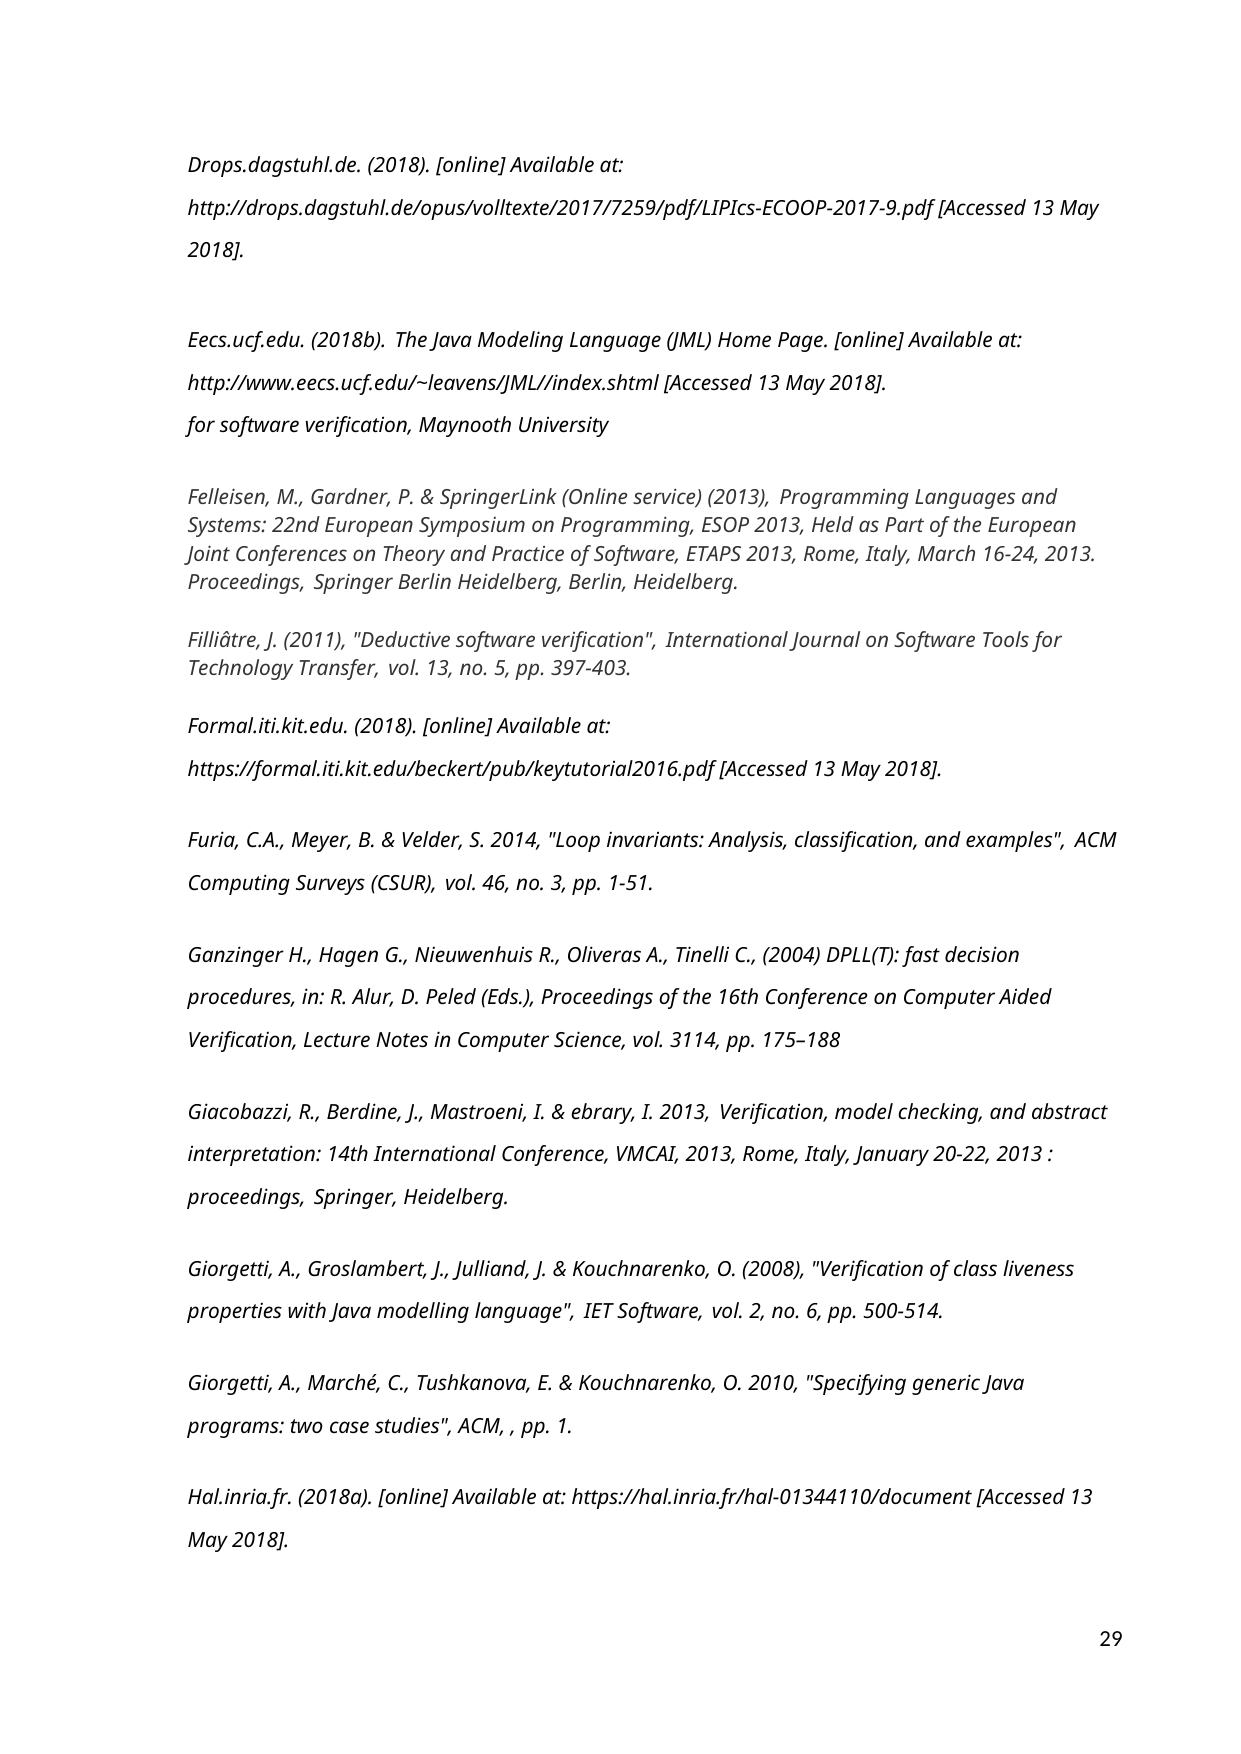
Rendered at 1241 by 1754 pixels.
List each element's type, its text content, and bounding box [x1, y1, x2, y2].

text Furia, C.A., Meyer, B. & Velder, S. 2014, "Loop invariants: Analysis, classification, and examples", ACM Computing Surveys (CSUR), vol. 46, no. 3, pp. 1-51. [187, 825, 1122, 896]
text Giacobazzi, R., Berdine, J., Mastroeni, I. & ebrary, I. 2013, Verification, model checking, and abstract interpretation: 14th International Conference, VMCAI, 2013, Rome, Italy, January 20-22, 2013 : proceedings, Springer, Heidelberg. [187, 1097, 1122, 1210]
text for software verification, Maynooth University [187, 410, 1122, 439]
subtitle Hal.inria.fr. (2018a). [online] Available at: https://hal.inria.fr/hal-01344110/document [Accessed 13 May 2018]. [187, 1482, 1122, 1553]
text Giorgetti, A., Groslambert, J., Julliand, J. & Kouchnarenko, O. (2008), "Verification of class liveness properties with Java modelling language", IET Software, vol. 2, no. 6, pp. 500-514. [187, 1254, 1122, 1325]
text Filliâtre, J. (2011), "Deductive software verification", International Journal on Software Tools for Technology Transfer, vol. 13, no. 5, pp. 397-403. [187, 625, 1122, 682]
subtitle Formal.iti.kit.edu. (2018). [online] Available at: https://formal.iti.kit.edu/beckert/pub/keytutorial2016.pdf [Accessed 13 May 2018]. [187, 711, 1122, 782]
text Ganzinger H., Hagen G., Nieuwenhuis R., Oliveras A., Tinelli C., (2004) DPLL(T): fast decision procedures, in: R. Alur, D. Peled (Eds.), Proceedings of the 16th Conference on Computer Aided Verification, Lecture Notes in Computer Science, vol. 3114, pp. 175–188 [187, 940, 1122, 1053]
subtitle Eecs.ucf.edu. (2018b). The Java Modeling Language (JML) Home Page. [online] Available at: http://www.eecs.ucf.edu/~leavens/JML//index.shtml [Accessed 13 May 2018]. [187, 325, 1122, 396]
subtitle Drops.dagstuhl.de. (2018). [online] Available at: http://drops.dagstuhl.de/opus/volltexte/2017/7259/pdf/LIPIcs-ECOOP-2017-9.pdf [Accessed 13 May 2018]. [187, 150, 1122, 264]
text Giorgetti, A., Marché, C., Tushkanova, E. & Kouchnarenko, O. 2010, "Specifying generic Java programs: two case studies", ACM, , pp. 1. [187, 1368, 1122, 1439]
text Felleisen, M., Gardner, P. & SpringerLink (Online service) (2013), Programming Languages and Systems: 22nd European Symposium on Programming, ESOP 2013, Held as Part of the European Joint Conferences on Theory and Practice of Software, ETAPS 2013, Rome, Italy, March 16-24, 2013. Proceedings, Springer Berlin Heidelberg, Berlin, Heidelberg. [187, 482, 1122, 596]
